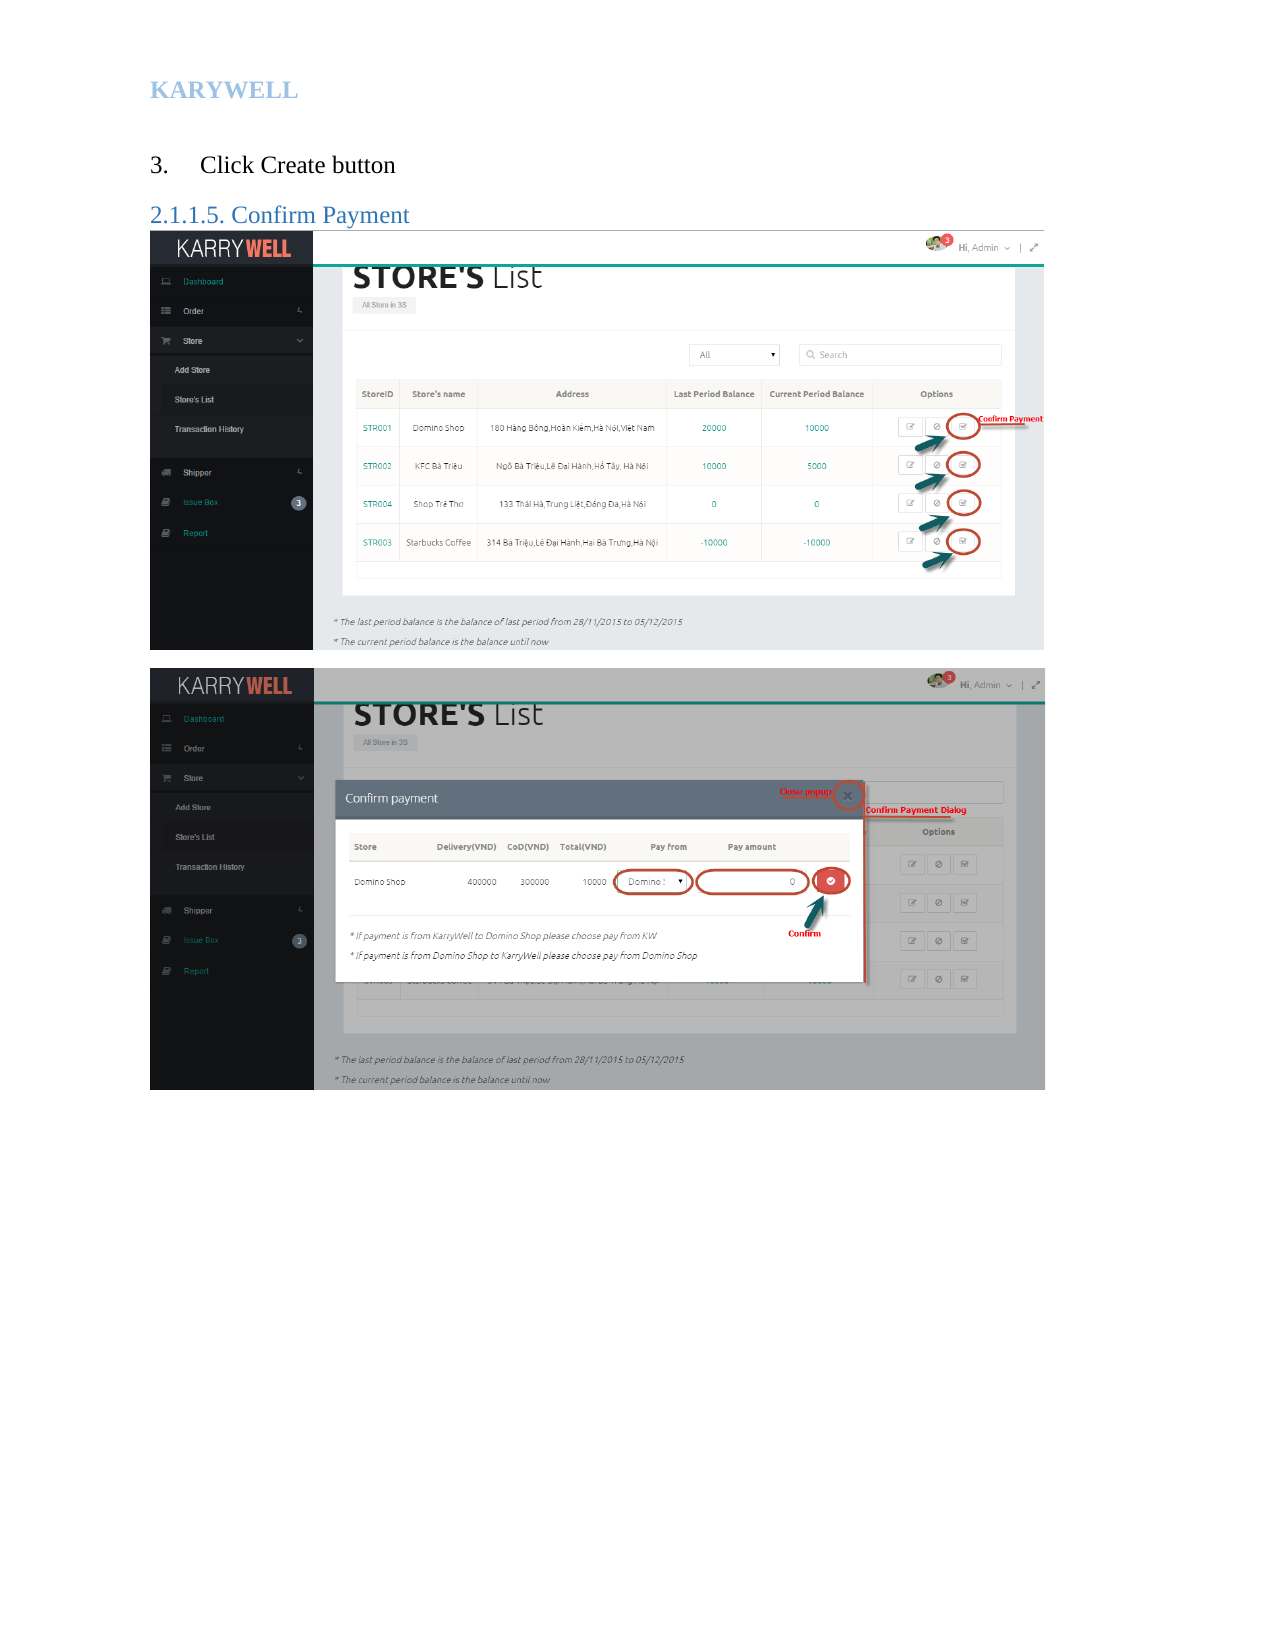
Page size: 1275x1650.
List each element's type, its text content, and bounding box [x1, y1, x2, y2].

picture [150, 668, 1046, 1090]
subtitle 2.1.1.5. Confirm Payment [150, 200, 1125, 228]
list Click Create button [150, 150, 1125, 179]
picture [150, 230, 1044, 650]
